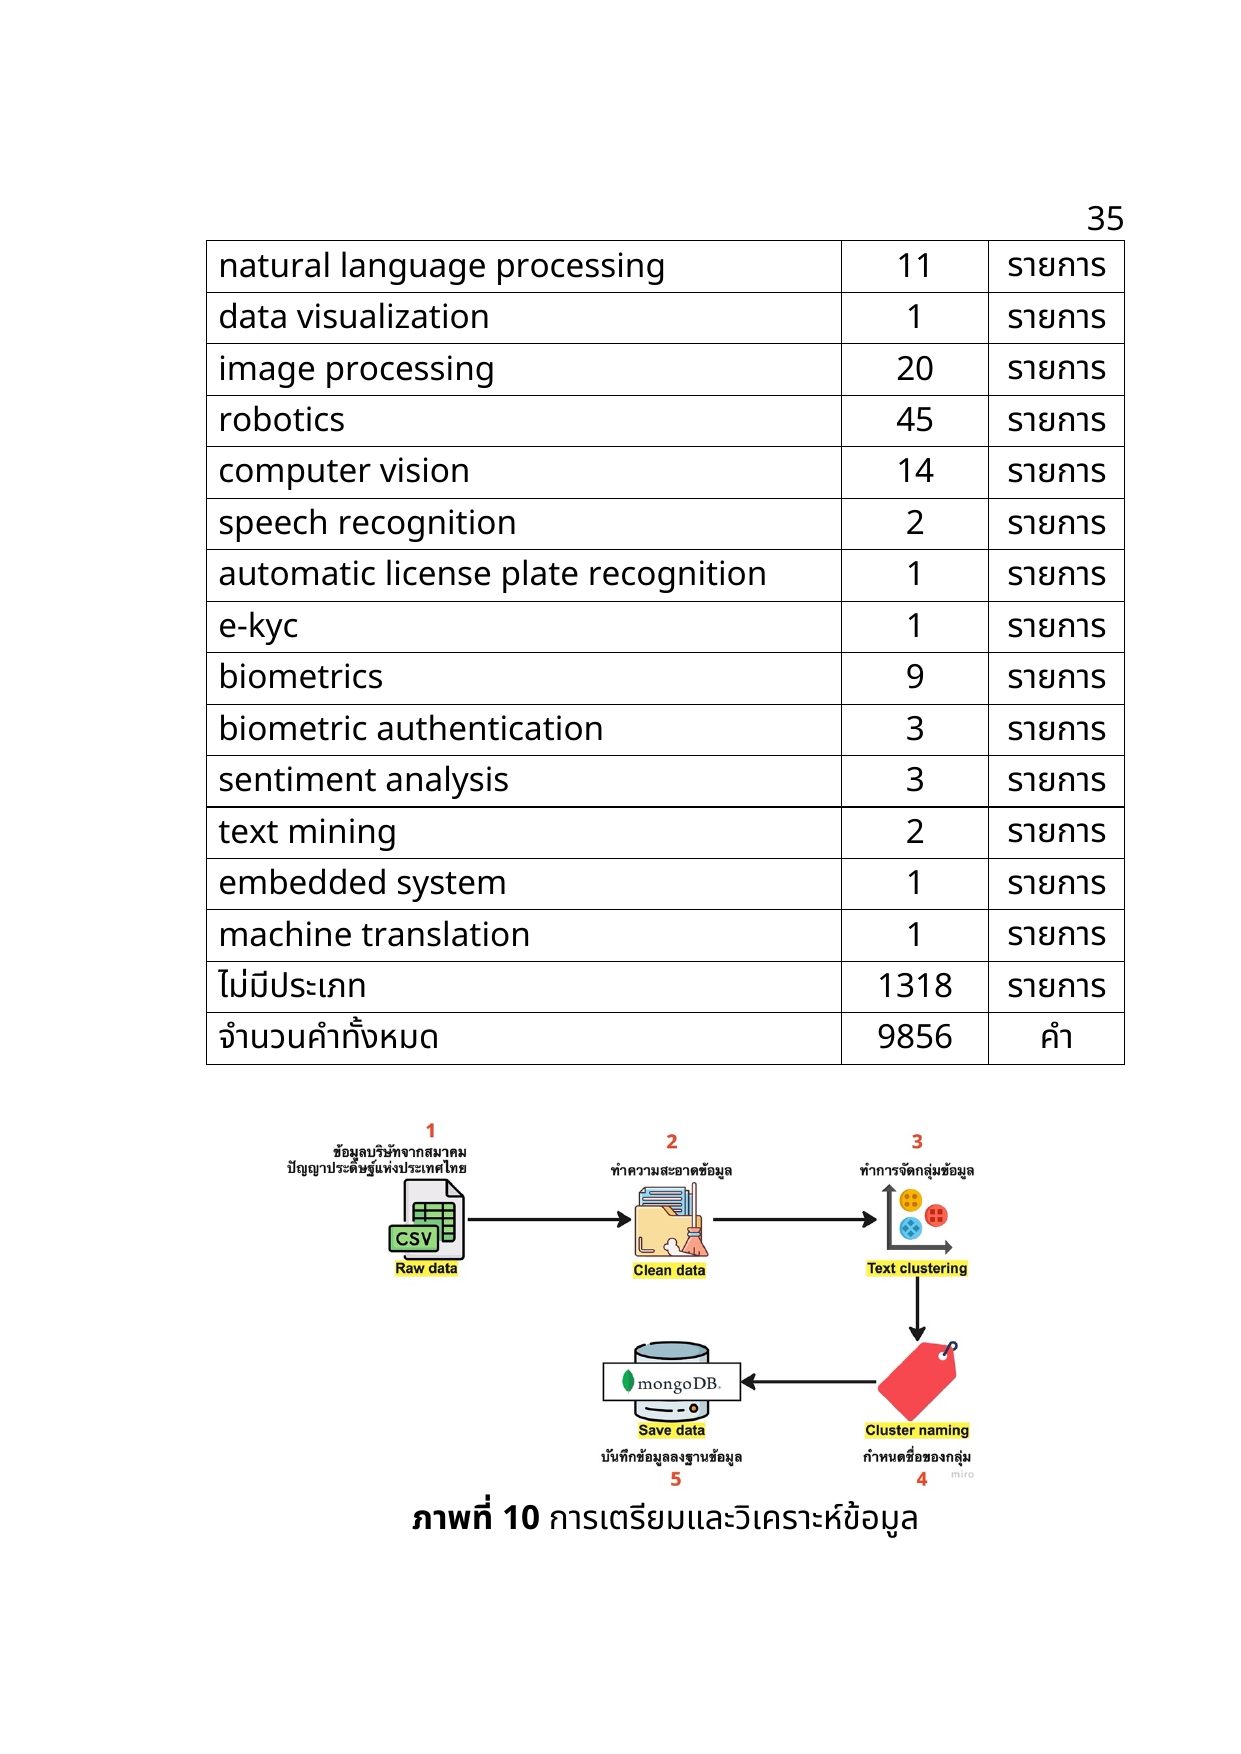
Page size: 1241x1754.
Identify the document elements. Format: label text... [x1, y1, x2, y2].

table_cell รายการ [989, 241, 1124, 292]
table_cell speech recognition [207, 499, 841, 549]
table_cell computer vision [207, 447, 841, 498]
table_cell 20 [842, 344, 988, 395]
table_cell 1318 [842, 962, 988, 1012]
table_cell รายการ [989, 602, 1124, 652]
table_cell 2 [842, 499, 988, 549]
table_cell 1 [842, 859, 988, 909]
table_cell natural language processing [207, 241, 841, 292]
text ภาพที่ 10 การเตรียมและวิเคราะห์ข้อมูล [206, 1494, 1125, 1544]
table_cell 11 [842, 241, 988, 292]
table_cell รายการ [989, 550, 1124, 601]
table_cell 3 [842, 756, 988, 806]
table_cell sentiment analysis [207, 756, 841, 806]
table_cell robotics [207, 396, 841, 446]
table_cell รายการ [989, 962, 1124, 1012]
table_cell 9856 [842, 1013, 988, 1064]
table_cell รายการ [989, 344, 1124, 395]
table_cell 9 [842, 653, 988, 703]
table_cell 1 [842, 602, 988, 652]
table_cell 3 [842, 705, 988, 755]
table_cell ไม่มีประเภท [207, 962, 841, 1012]
table_cell biometrics [207, 653, 841, 703]
table_cell รายการ [989, 705, 1124, 755]
table_cell รายการ [989, 910, 1124, 961]
table_cell image processing [207, 344, 841, 395]
table_cell biometric authentication [207, 705, 841, 755]
picture [281, 1110, 990, 1494]
table_cell 1 [842, 550, 988, 601]
table_cell automatic license plate recognition [207, 550, 841, 601]
table_cell 1 [842, 910, 988, 961]
table_cell text mining [207, 808, 841, 858]
table_cell รายการ [989, 447, 1124, 498]
table_cell จำนวนคำทั้งหมด [207, 1013, 841, 1064]
table_cell embedded system [207, 859, 841, 909]
table_cell 14 [842, 447, 988, 498]
table_cell คำ [989, 1013, 1124, 1064]
table_cell รายการ [989, 808, 1124, 858]
table_cell รายการ [989, 756, 1124, 806]
table_cell 1 [842, 293, 988, 343]
table_cell data visualization [207, 293, 841, 343]
table_cell รายการ [989, 499, 1124, 549]
table_cell machine translation [207, 910, 841, 961]
table_cell รายการ [989, 293, 1124, 343]
table_cell 2 [842, 808, 988, 858]
table_cell รายการ [989, 859, 1124, 909]
table_cell e-kyc [207, 602, 841, 652]
table_cell 45 [842, 396, 988, 446]
table_cell รายการ [989, 396, 1124, 446]
table_cell รายการ [989, 653, 1124, 703]
